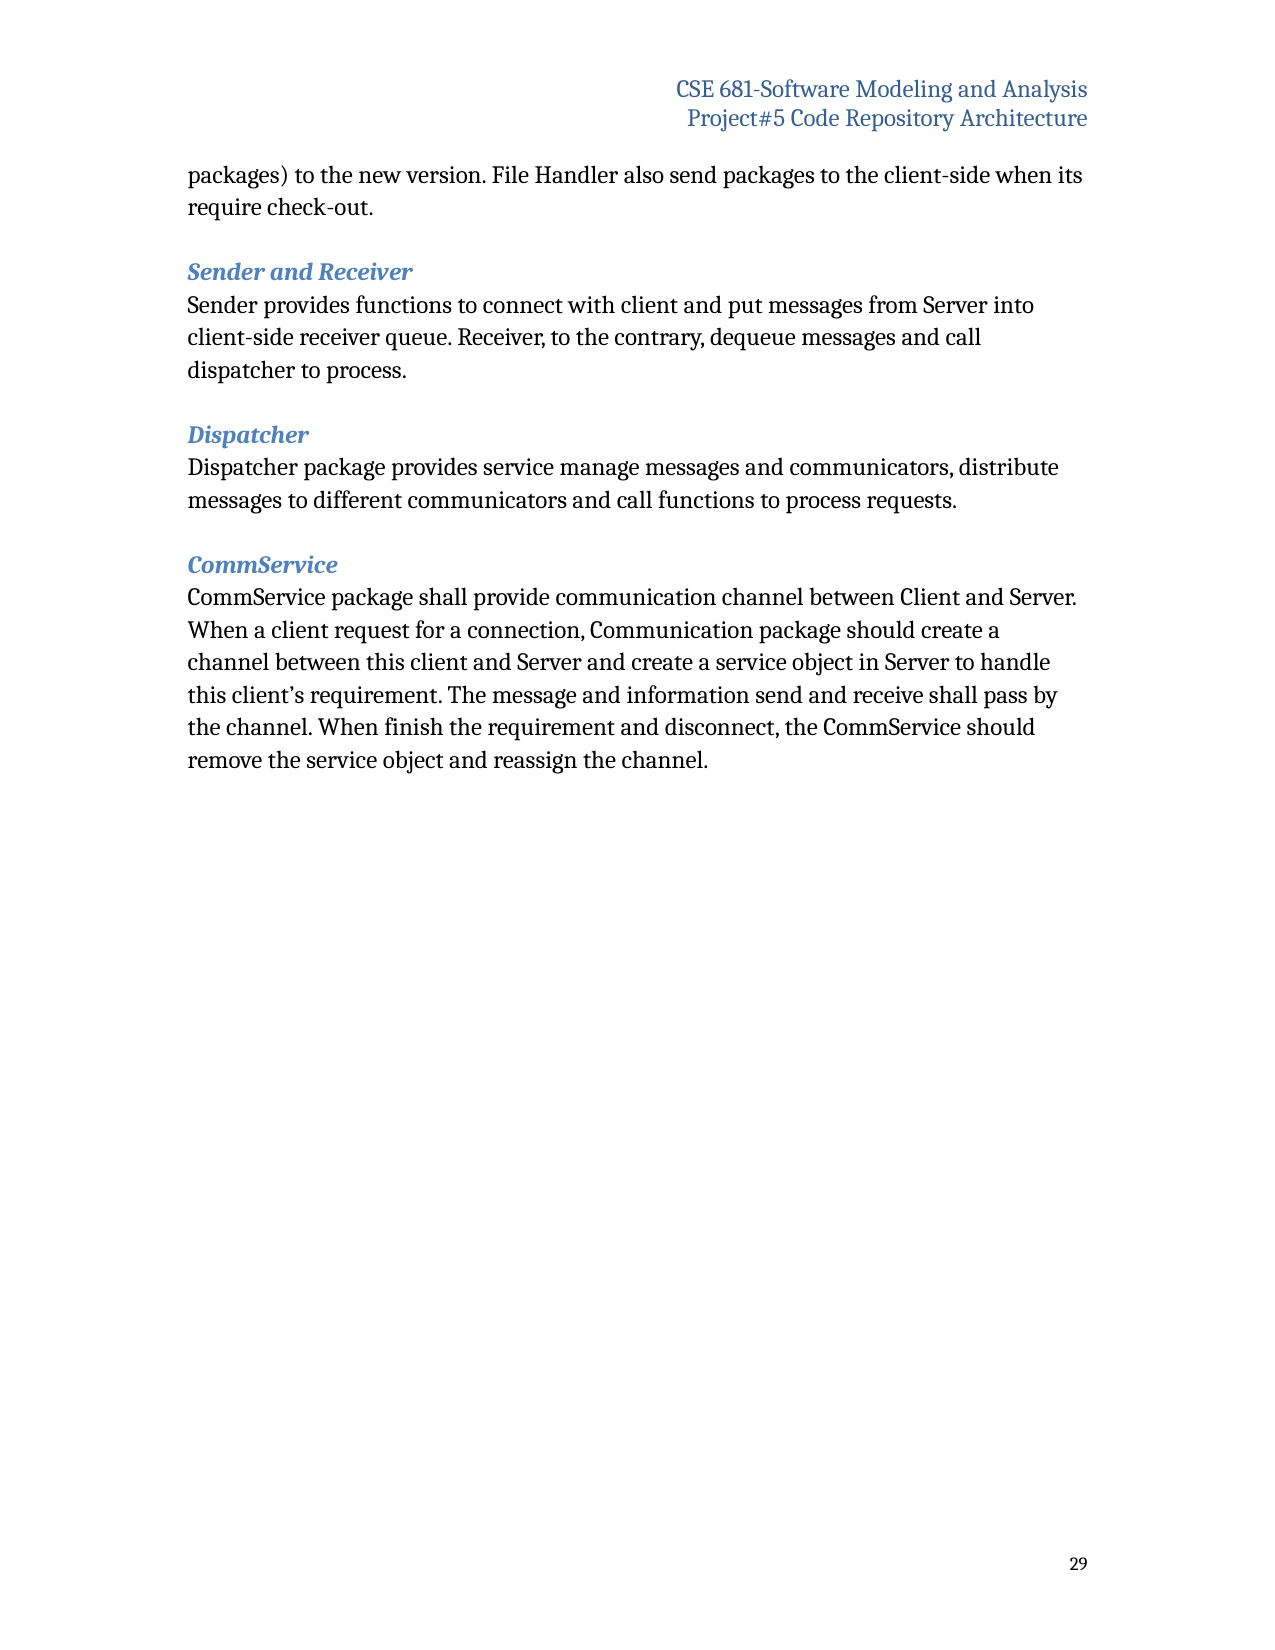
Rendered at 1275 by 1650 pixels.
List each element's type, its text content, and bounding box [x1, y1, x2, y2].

text Sender and Receiver [187, 256, 1087, 289]
text Sender provides functions to connect with client and put messages from Server into client-side receiver queue. Receiver, to the contrary, dequeue messages and call dispatcher to process. [187, 289, 1087, 386]
text CommService package shall provide communication channel between Client and Server. When a client request for a connection, Communication package should create a channel between this client and Server and create a service object in Server to handle this client’s requirement. The message and information send and receive shall pass by the channel. When finish the requirement and disconnect, the CommService should remove the service object and reassign the channel. [187, 581, 1087, 776]
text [187, 159, 1087, 224]
text CommService [187, 549, 1087, 581]
text Dispatcher [187, 419, 1087, 451]
text Dispatcher package provides service manage messages and communicators, distribute messages to different communicators and call functions to process requests. [187, 451, 1087, 516]
